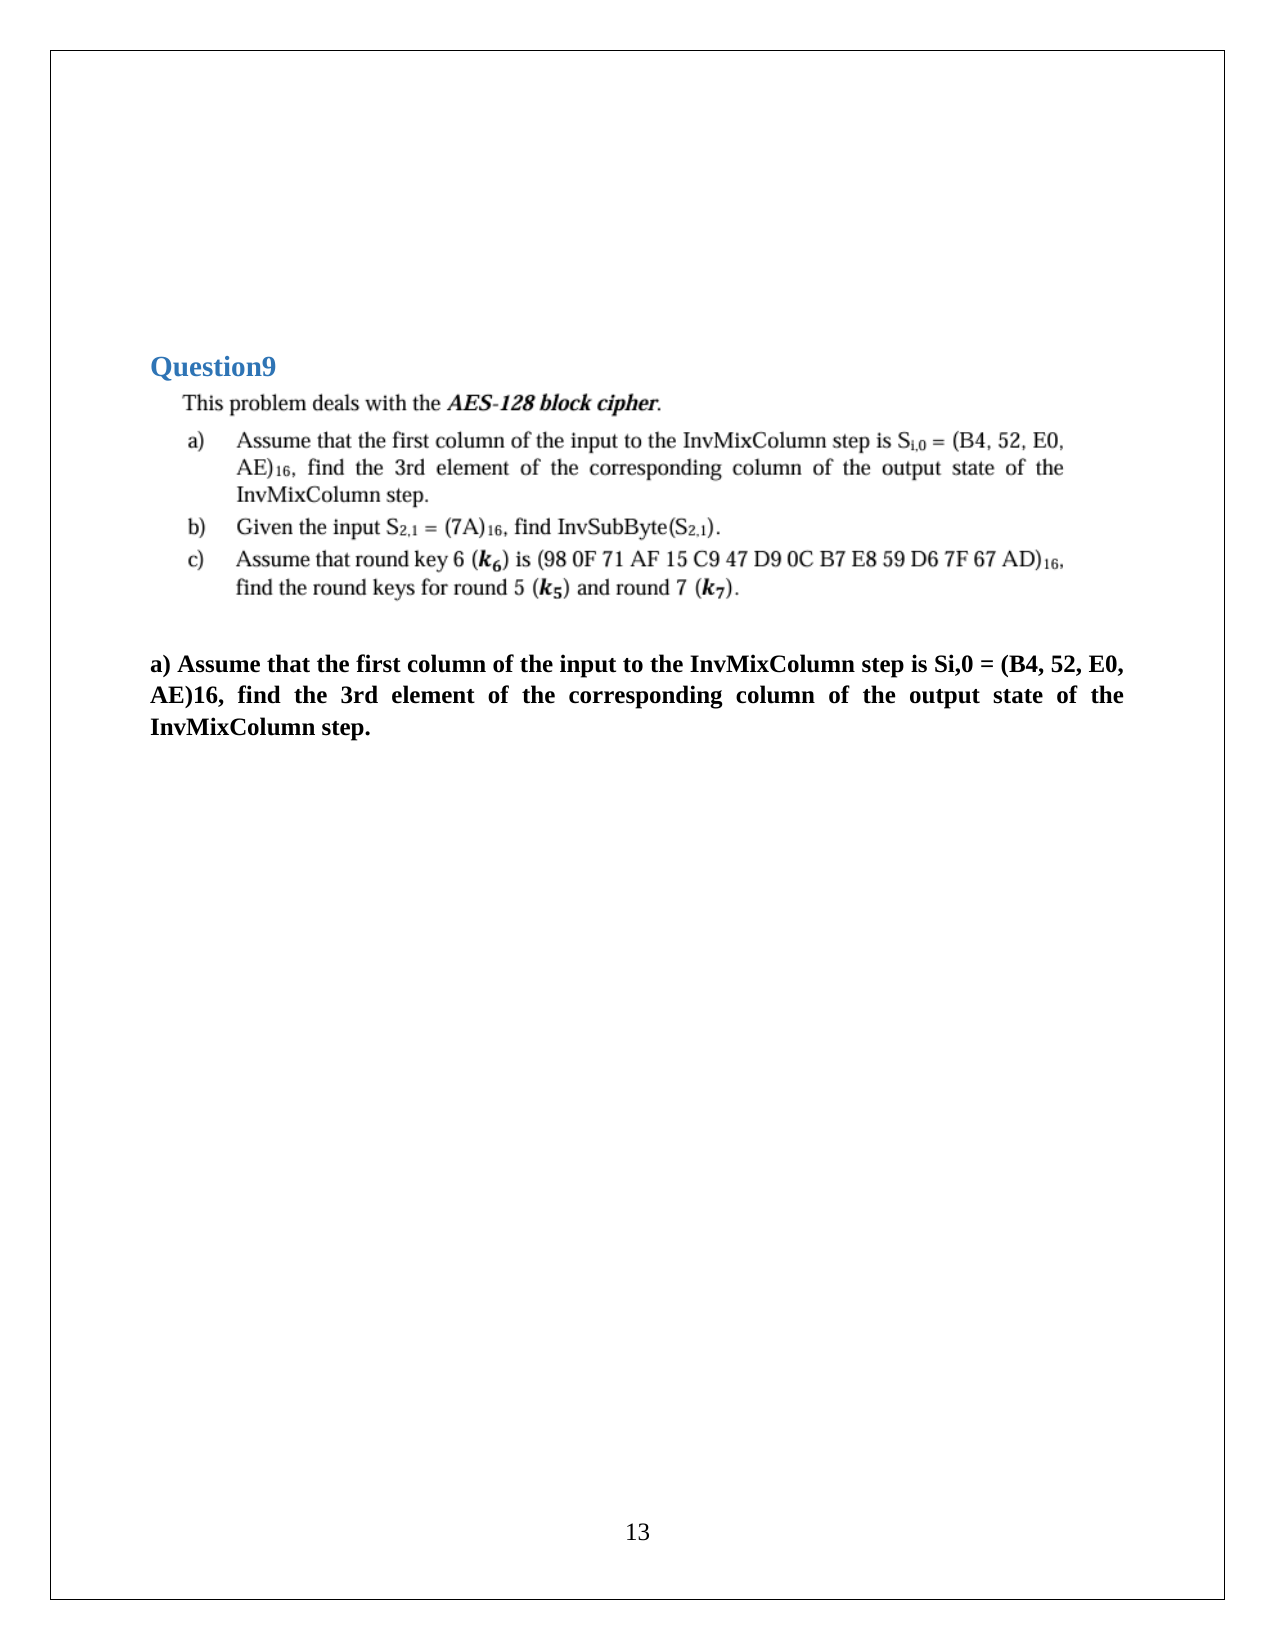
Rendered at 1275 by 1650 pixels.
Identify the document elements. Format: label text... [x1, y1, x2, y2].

subtitle Question9 [150, 349, 1125, 382]
text a) Assume that the first column of the input to the InvMixColumn step is Si,0 = (B4, 52, E0, AE)16, find the 3rd element of the corresponding column of the output state of the InvMixColumn step. [150, 649, 1125, 740]
picture [150, 382, 1125, 631]
